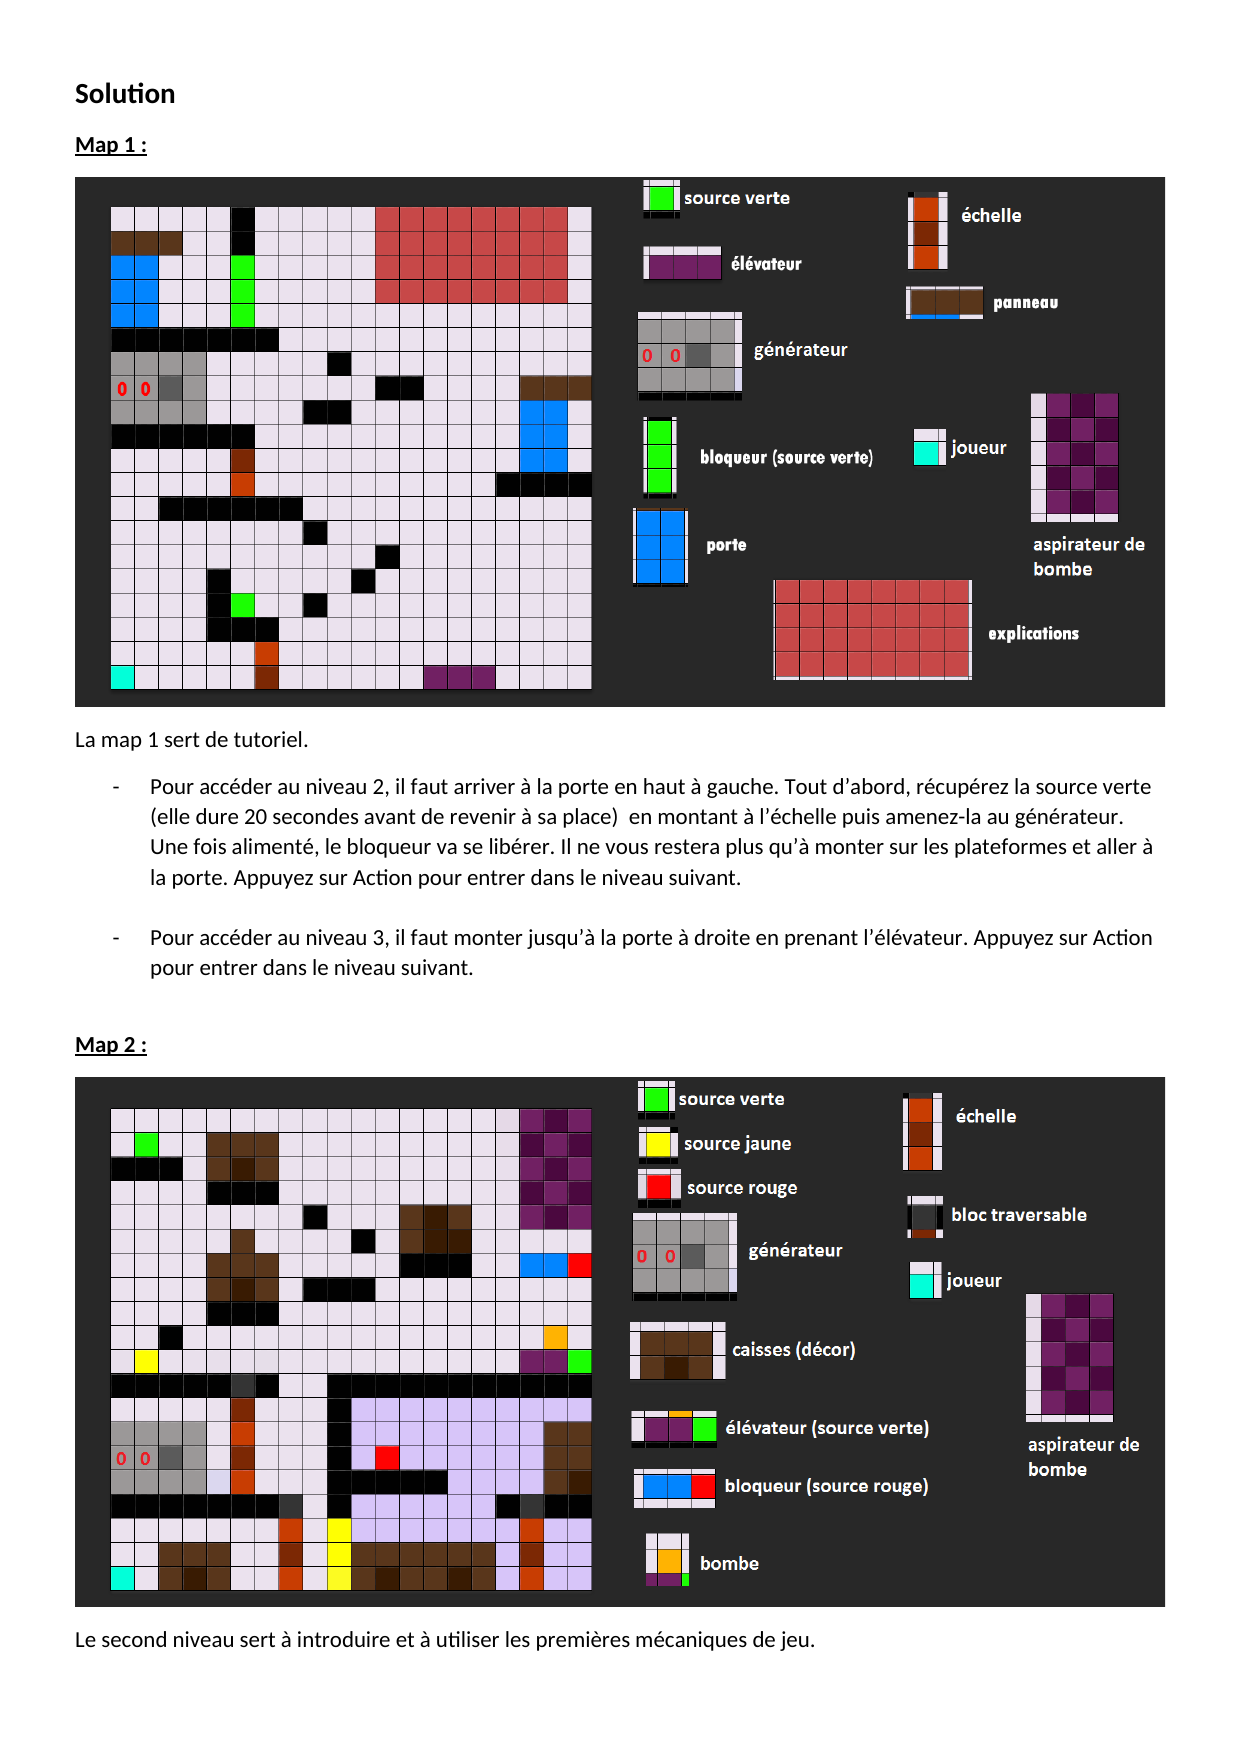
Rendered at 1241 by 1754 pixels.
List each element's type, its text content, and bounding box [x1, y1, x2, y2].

text Le second niveau sert à introduire et à utiliser les premières mécaniques de jeu. [75, 1625, 1165, 1653]
text Map 2 : [75, 1030, 1165, 1058]
text Solution [75, 75, 1165, 111]
picture [75, 177, 1166, 707]
text La map 1 sert de tutoriel. [75, 725, 1165, 753]
picture [75, 1077, 1166, 1607]
list Pour accéder au niveau 3, il faut monter jusqu’à la porte à droite en prenant l’élévateur. Appuyez sur Action pour entrer dans le niveau suivant. [112, 923, 1165, 981]
text Map 1 : [75, 130, 1165, 158]
list Pour accéder au niveau 2, il faut arriver à la porte en haut à gauche. Tout d’abord, récupérez la source verte (elle dure 20 secondes avant de revenir à sa place) en montant à l’échelle puis amenez-la au générateur. Une fois alimenté, le bloqueur va se libérer. Il ne vous restera plus qu’à monter sur les plateformes et aller à la porte. Appuyez sur Action pour entrer dans le niveau suivant. [112, 772, 1165, 891]
